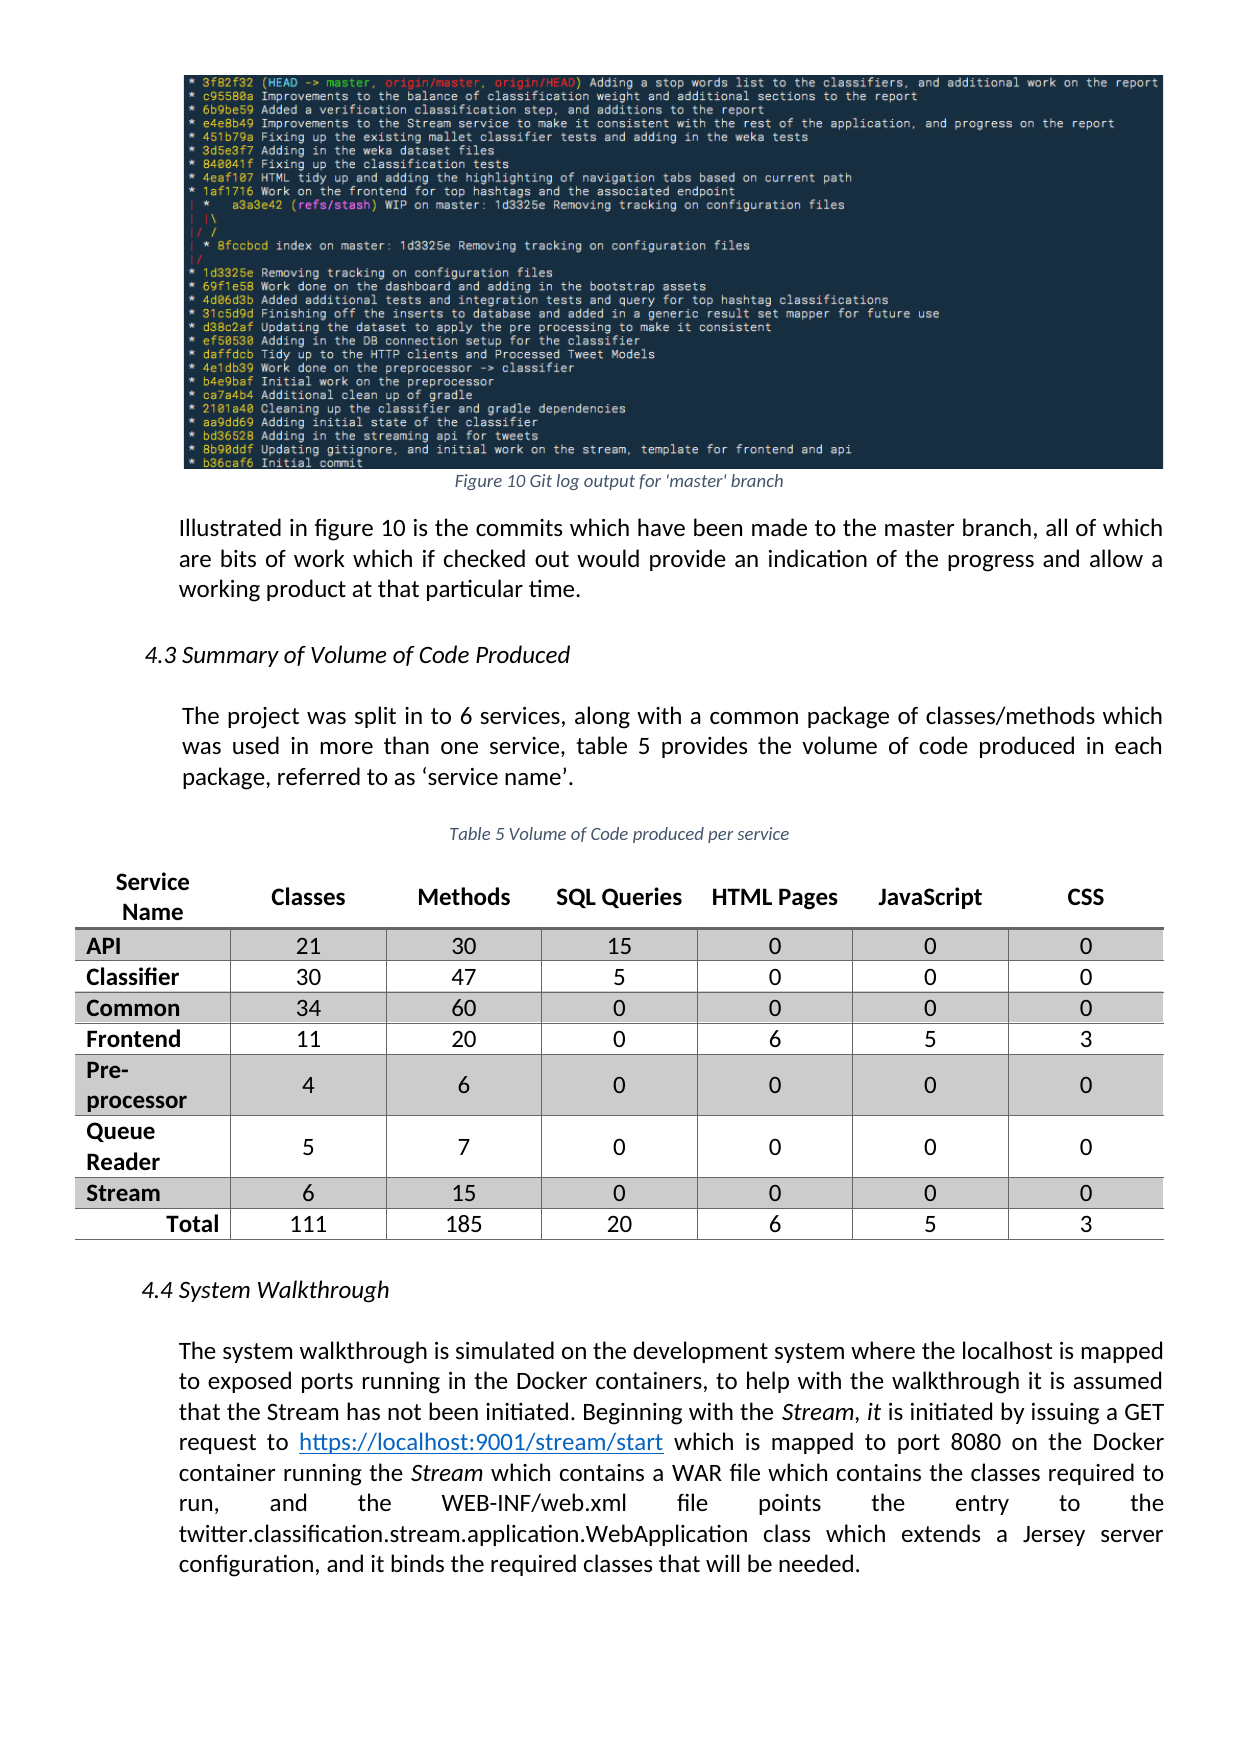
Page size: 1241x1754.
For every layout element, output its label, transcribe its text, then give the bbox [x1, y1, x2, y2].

table_header HTML Pages [697, 866, 852, 927]
table_cell 0 [698, 1116, 852, 1177]
table_cell Queue Reader [75, 1116, 230, 1177]
table_cell 5 [853, 1209, 1008, 1239]
table_cell 0 [1009, 1055, 1163, 1115]
table_header SQL Queries [541, 866, 697, 927]
table_header Methods [386, 866, 541, 927]
subtitle System Walkthrough [141, 1274, 1165, 1304]
table_cell 0 [1009, 930, 1163, 960]
table_header CSS [1008, 866, 1163, 927]
table_cell Total [75, 1209, 230, 1239]
table_cell Classifier [75, 961, 230, 991]
table_cell 0 [698, 961, 852, 991]
table_cell 0 [1009, 1116, 1163, 1177]
text Illustrated in figure 10 is the commits which have been made to the master branch, all of which are bits of work which if checked out would provide an indication of the progress and allow a working product at that particular time. [178, 512, 1165, 604]
table_cell 6 [698, 1024, 852, 1053]
table_cell 6 [698, 1209, 852, 1239]
table_cell 0 [1009, 993, 1163, 1022]
text Figure 10 Git log output for 'master' branch [75, 469, 1165, 492]
table_cell 0 [853, 1116, 1008, 1177]
table_cell 47 [387, 961, 541, 991]
table_cell Pre-processor [75, 1055, 230, 1115]
text The system walkthrough is simulated on the development system where the localhost is mapped to exposed ports running in the Docker containers, to help with the walkthrough it is assumed that the Stream has not been initiated. Beginning with the Stream, it is initiated by issuing a GET request to https://localhost:9001/stream/start which is mapped to port 8080 on the Docker container running the Stream which contains a WAR file which contains the classes required to run, and the WEB-INF/web.xml file points the entry to the twitter.classification.stream.application.WebApplication class which extends a Jersey server configuration, and it binds the required classes that will be needed. [178, 1335, 1165, 1579]
table_cell 7 [387, 1116, 541, 1177]
table_cell Stream [75, 1178, 230, 1208]
table_cell 20 [387, 1024, 541, 1053]
table_cell 0 [853, 930, 1008, 960]
table_cell 34 [231, 993, 386, 1022]
table_cell API [75, 930, 230, 960]
table_cell 5 [231, 1116, 386, 1177]
table_cell 30 [387, 930, 541, 960]
table_cell 0 [542, 1024, 697, 1053]
table_cell 15 [387, 1178, 541, 1208]
table_cell 60 [387, 993, 541, 1022]
table_cell 0 [698, 930, 852, 960]
table_cell 0 [698, 1055, 852, 1115]
table_cell 0 [542, 1178, 697, 1208]
table_cell 111 [231, 1209, 386, 1239]
table_cell 6 [387, 1055, 541, 1115]
text Table 5 Volume of Code produced per service [75, 822, 1165, 845]
table_cell 0 [542, 1116, 697, 1177]
table_cell 20 [542, 1209, 697, 1239]
table_cell 11 [231, 1024, 386, 1053]
table_cell 0 [1009, 961, 1163, 991]
table_header Service Name [75, 866, 230, 927]
table_cell 5 [542, 961, 697, 991]
table_cell 0 [542, 993, 697, 1022]
table_cell 0 [853, 1055, 1008, 1115]
table_cell 15 [542, 930, 697, 960]
subtitle Summary of Volume of Code Produced [144, 639, 1165, 669]
table_cell 3 [1009, 1024, 1163, 1053]
table_cell 21 [231, 930, 386, 960]
table_header JavaScript [853, 866, 1008, 927]
table_cell 0 [698, 993, 852, 1022]
table_cell 3 [1009, 1209, 1163, 1239]
table_cell 0 [853, 961, 1008, 991]
table_cell 0 [698, 1178, 852, 1208]
table_cell 0 [853, 1178, 1008, 1208]
picture [183, 75, 1164, 469]
table_cell 5 [853, 1024, 1008, 1053]
table_cell 6 [231, 1178, 386, 1208]
table_cell Common [75, 993, 230, 1022]
table_header Classes [230, 866, 386, 927]
text The project was split in to 6 services, along with a common package of classes/methods which was used in more than one service, table 5 provides the volume of code produced in each package, referred to as ‘service name’. [182, 700, 1165, 791]
table_cell 0 [1009, 1178, 1163, 1208]
table_cell 0 [853, 993, 1008, 1022]
table_cell 185 [387, 1209, 541, 1239]
table_cell 30 [231, 961, 386, 991]
table_cell 4 [231, 1055, 386, 1115]
table_cell 0 [542, 1055, 697, 1115]
table_cell Frontend [75, 1024, 230, 1053]
